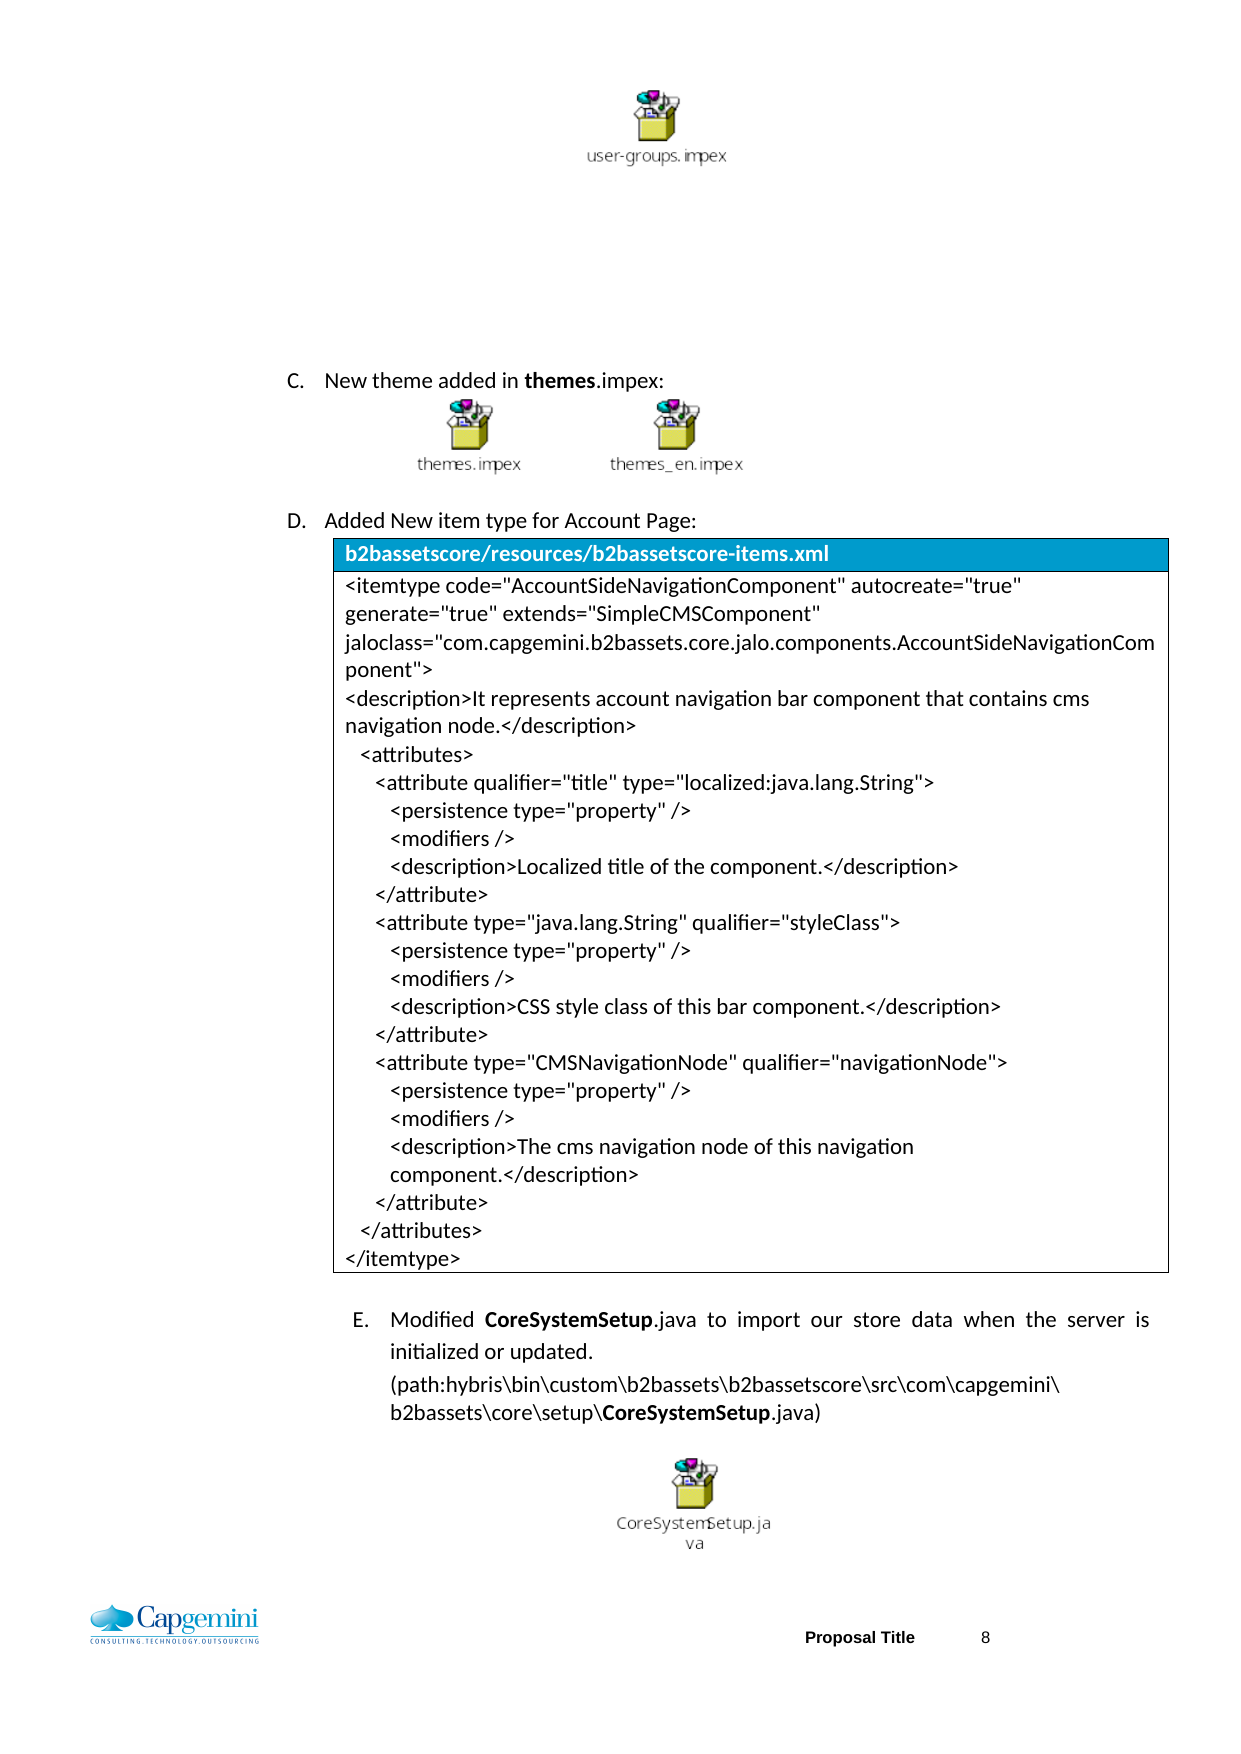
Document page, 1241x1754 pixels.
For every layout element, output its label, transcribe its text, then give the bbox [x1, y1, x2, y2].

list Modified CoreSystemSetup.java to import our store data when the server is initialized or updated. [352, 1305, 1150, 1366]
table_header b2bassetscore/resources/b2bassetscore-items.xml [334, 539, 1168, 571]
table_cell <itemtype code="AccountSideNavigationComponent" autocreate="true" generate="true" extends="SimpleCMSComponent" jaloclass="com.capgemini.b2bassets.core.jalo.components.AccountSideNavigationComponent"> <description>It represents account navigation bar component that contains cms navigation node.</description> <attributes> <attribute qualifier="title" type="localized:java.lang.String"> <persistence type="property" /> <modifiers /> <description>Localized title of the component.</description> </attribute> <attribute type="java.lang.String" qualifier="styleClass"> <persistence type="property" /> <modifiers /> <description>CSS style class of this bar component.</description> </attribute> <attribute type="CMSNavigationNode" qualifier="navigationNode"> <persistence type="property" /> <modifiers /> <description>The cms navigation node of this navigation component.</description> </attribute> </attributes> </itemtype> [334, 572, 1168, 1272]
list New theme added in themes.impex: [287, 366, 1150, 394]
picture [90, 1604, 259, 1644]
list Added New item type for Account Page: [287, 506, 1150, 534]
subtitle (path:hybris\bin\custom\b2bassets\b2bassetscore\src\com\capgemini\b2bassets\core\setup\CoreSystemSetup.java) [390, 1370, 1150, 1426]
